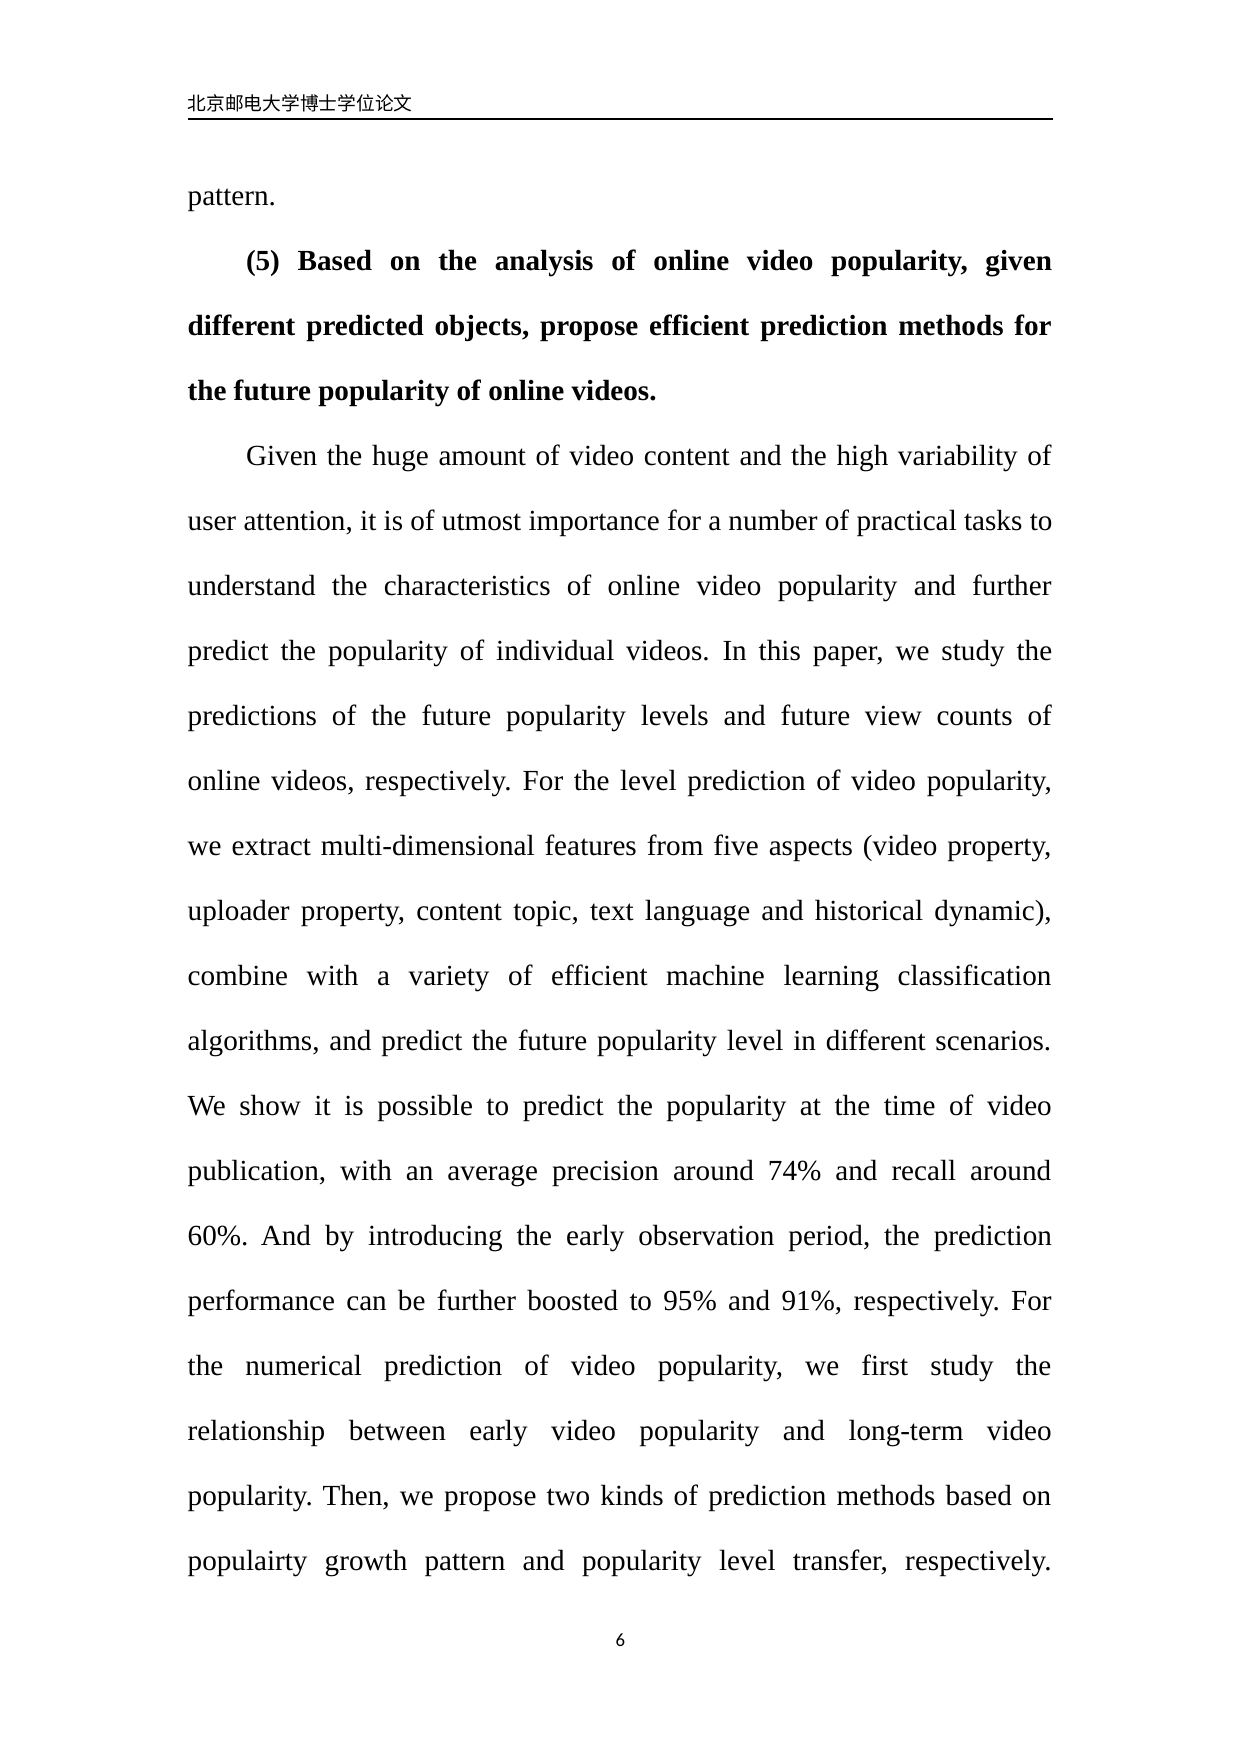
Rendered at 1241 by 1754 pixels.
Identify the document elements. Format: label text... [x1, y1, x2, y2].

text (5) Based on the analysis of online video popularity, given different predicted objects, propose efficient prediction methods for the future popularity of online videos. [187, 227, 1053, 422]
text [187, 162, 1053, 227]
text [187, 422, 1053, 1592]
